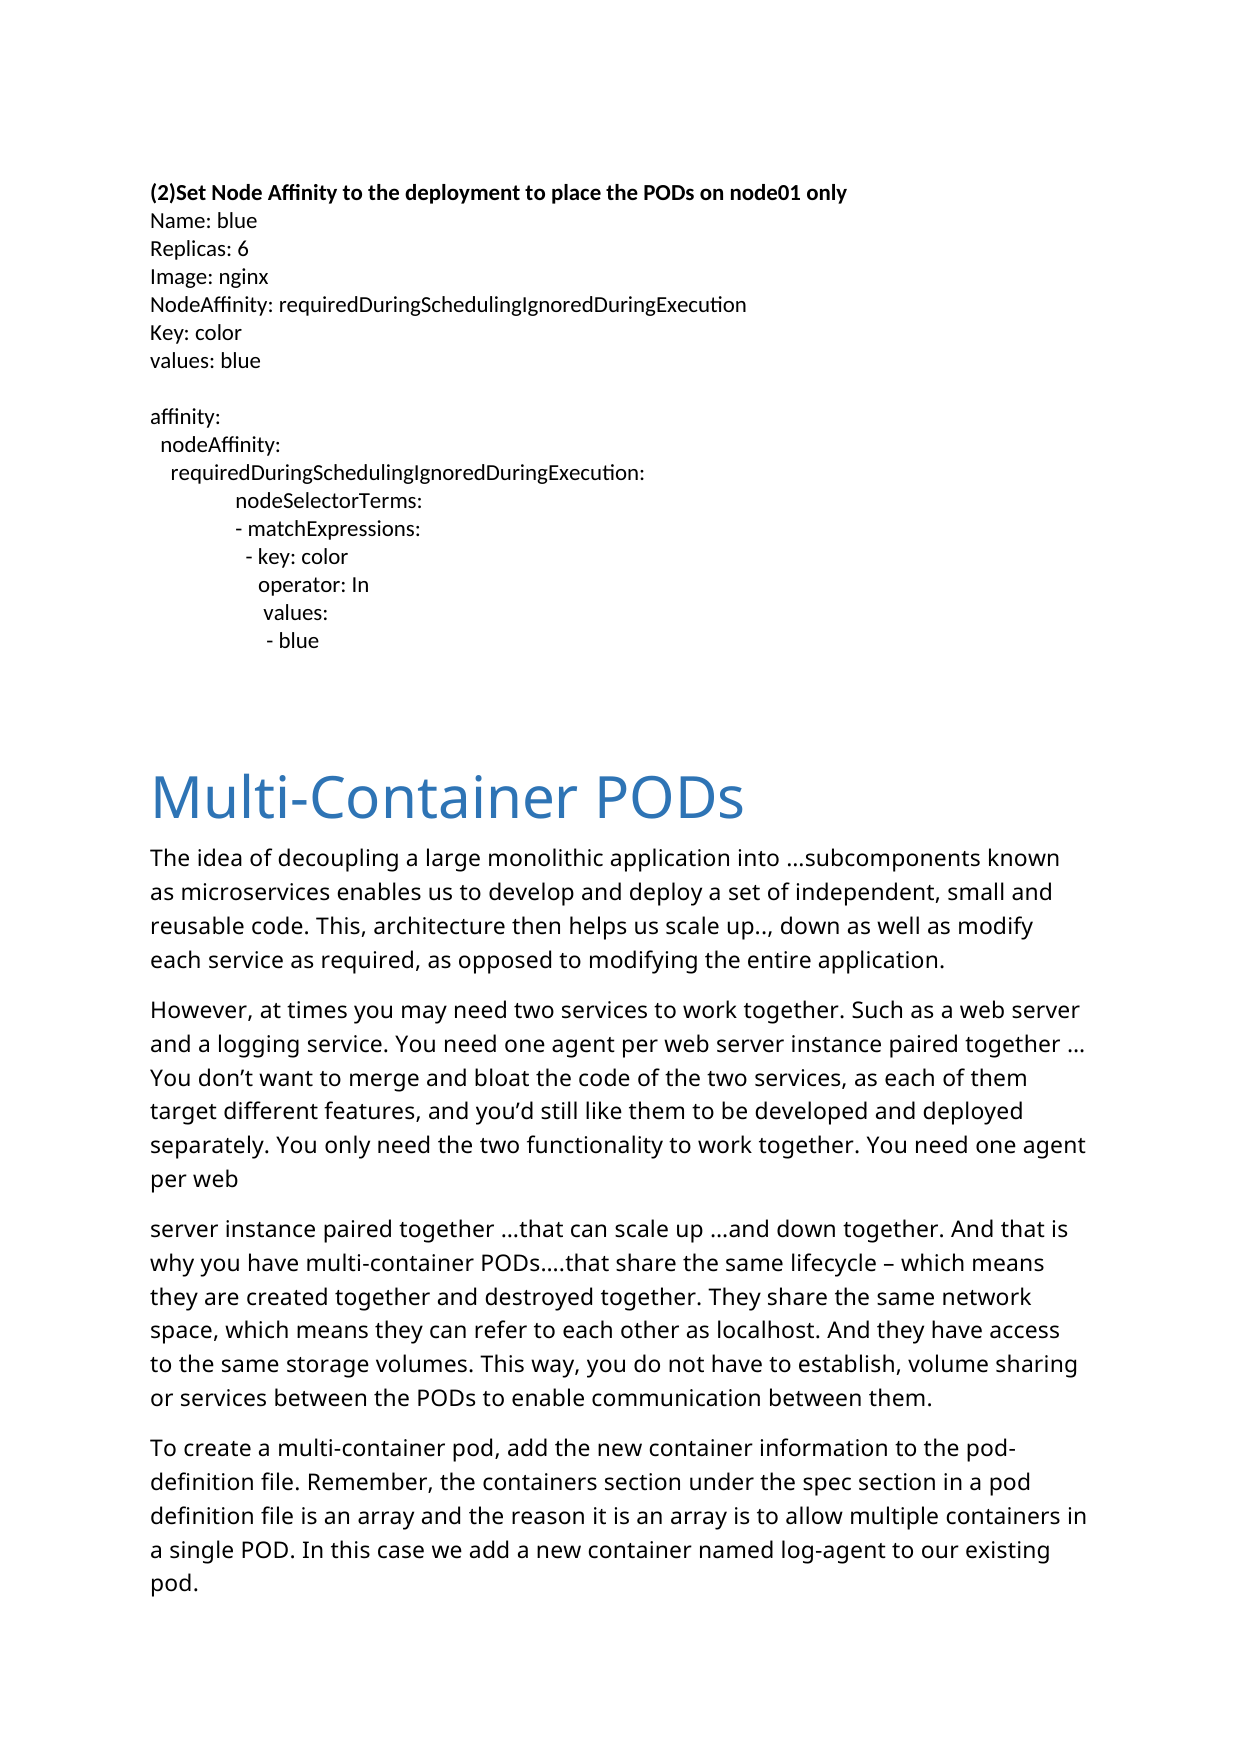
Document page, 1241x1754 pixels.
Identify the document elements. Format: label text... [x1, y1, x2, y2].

text values: blue [150, 346, 1090, 374]
text Name: blue [150, 206, 1090, 234]
text The idea of decoupling a large monolithic application into …subcomponents known as microservices enables us to develop and deploy a set of independent, small and reusable code. This, architecture then helps us scale up.., down as well as modify each service as required, as opposed to modifying the entire application. [150, 842, 1090, 975]
subtitle Multi-Container PODs [150, 756, 1090, 836]
text operator: In [150, 570, 1090, 598]
text - key: color [150, 542, 1090, 570]
text Image: nginx [150, 262, 1090, 290]
text NodeAffinity: requiredDuringSchedulingIgnoredDuringExecution [150, 290, 1090, 318]
text - matchExpressions: [150, 514, 1090, 542]
text To create a multi-container pod, add the new container information to the pod- definition file. Remember, the containers section under the spec section in a pod definition file is an array and the reason it is an array is to allow multiple containers in a single POD. In this case we add a new container named log-agent to our existing pod. [150, 1432, 1090, 1598]
text However, at times you may need two services to work together. Such as a web server and a logging service. You need one agent per web server instance paired together …You don’t want to merge and bloat the code of the two services, as each of them target different features, and you’d still like them to be developed and deployed separately. You only need the two functionality to work together. You need one agent per web [150, 994, 1090, 1194]
text requiredDuringSchedulingIgnoredDuringExecution: [150, 458, 1090, 486]
text Replicas: 6 [150, 234, 1090, 262]
text - blue [150, 626, 1090, 654]
text nodeSelectorTerms: [150, 486, 1090, 514]
text values: [150, 598, 1090, 626]
text nodeAffinity: [150, 430, 1090, 458]
text (2)Set Node Affinity to the deployment to place the PODs on node01 only [150, 178, 1090, 206]
text affinity: [150, 402, 1090, 430]
text server instance paired together …that can scale up …and down together. And that is why you have multi-container PODs….that share the same lifecycle – which means they are created together and destroyed together. They share the same network space, which means they can refer to each other as localhost. And they have access to the same storage volumes. This way, you do not have to establish, volume sharing or services between the PODs to enable communication between them. [150, 1213, 1090, 1413]
text Key: color [150, 318, 1090, 346]
